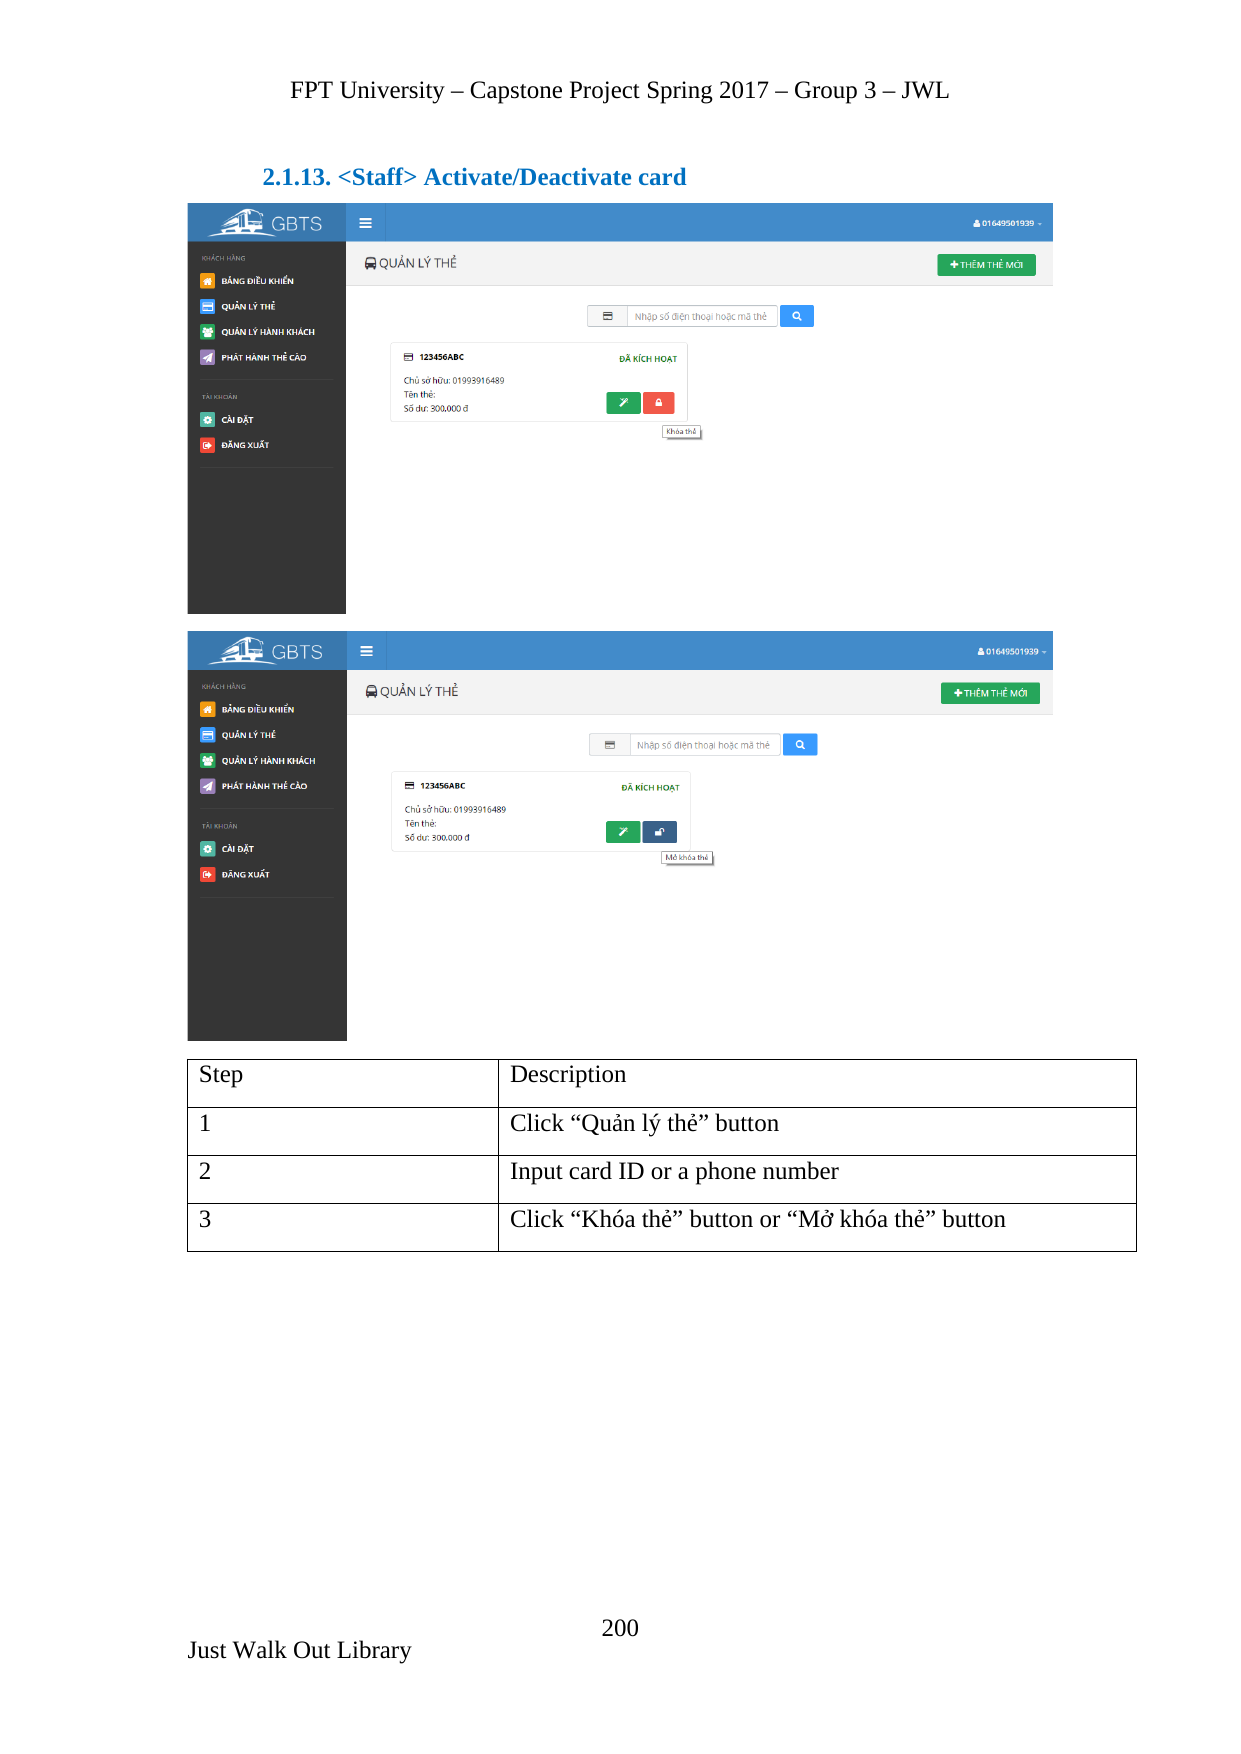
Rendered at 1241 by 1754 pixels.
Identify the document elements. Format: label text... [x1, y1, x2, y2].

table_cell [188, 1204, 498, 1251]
picture [187, 203, 1053, 614]
text <Staff> Activate/Deactivate card [262, 162, 1053, 191]
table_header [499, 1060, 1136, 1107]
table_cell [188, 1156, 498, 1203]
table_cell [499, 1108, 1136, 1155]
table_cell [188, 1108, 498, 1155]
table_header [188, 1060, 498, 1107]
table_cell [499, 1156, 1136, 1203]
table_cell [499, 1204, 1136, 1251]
picture [187, 631, 1053, 1041]
